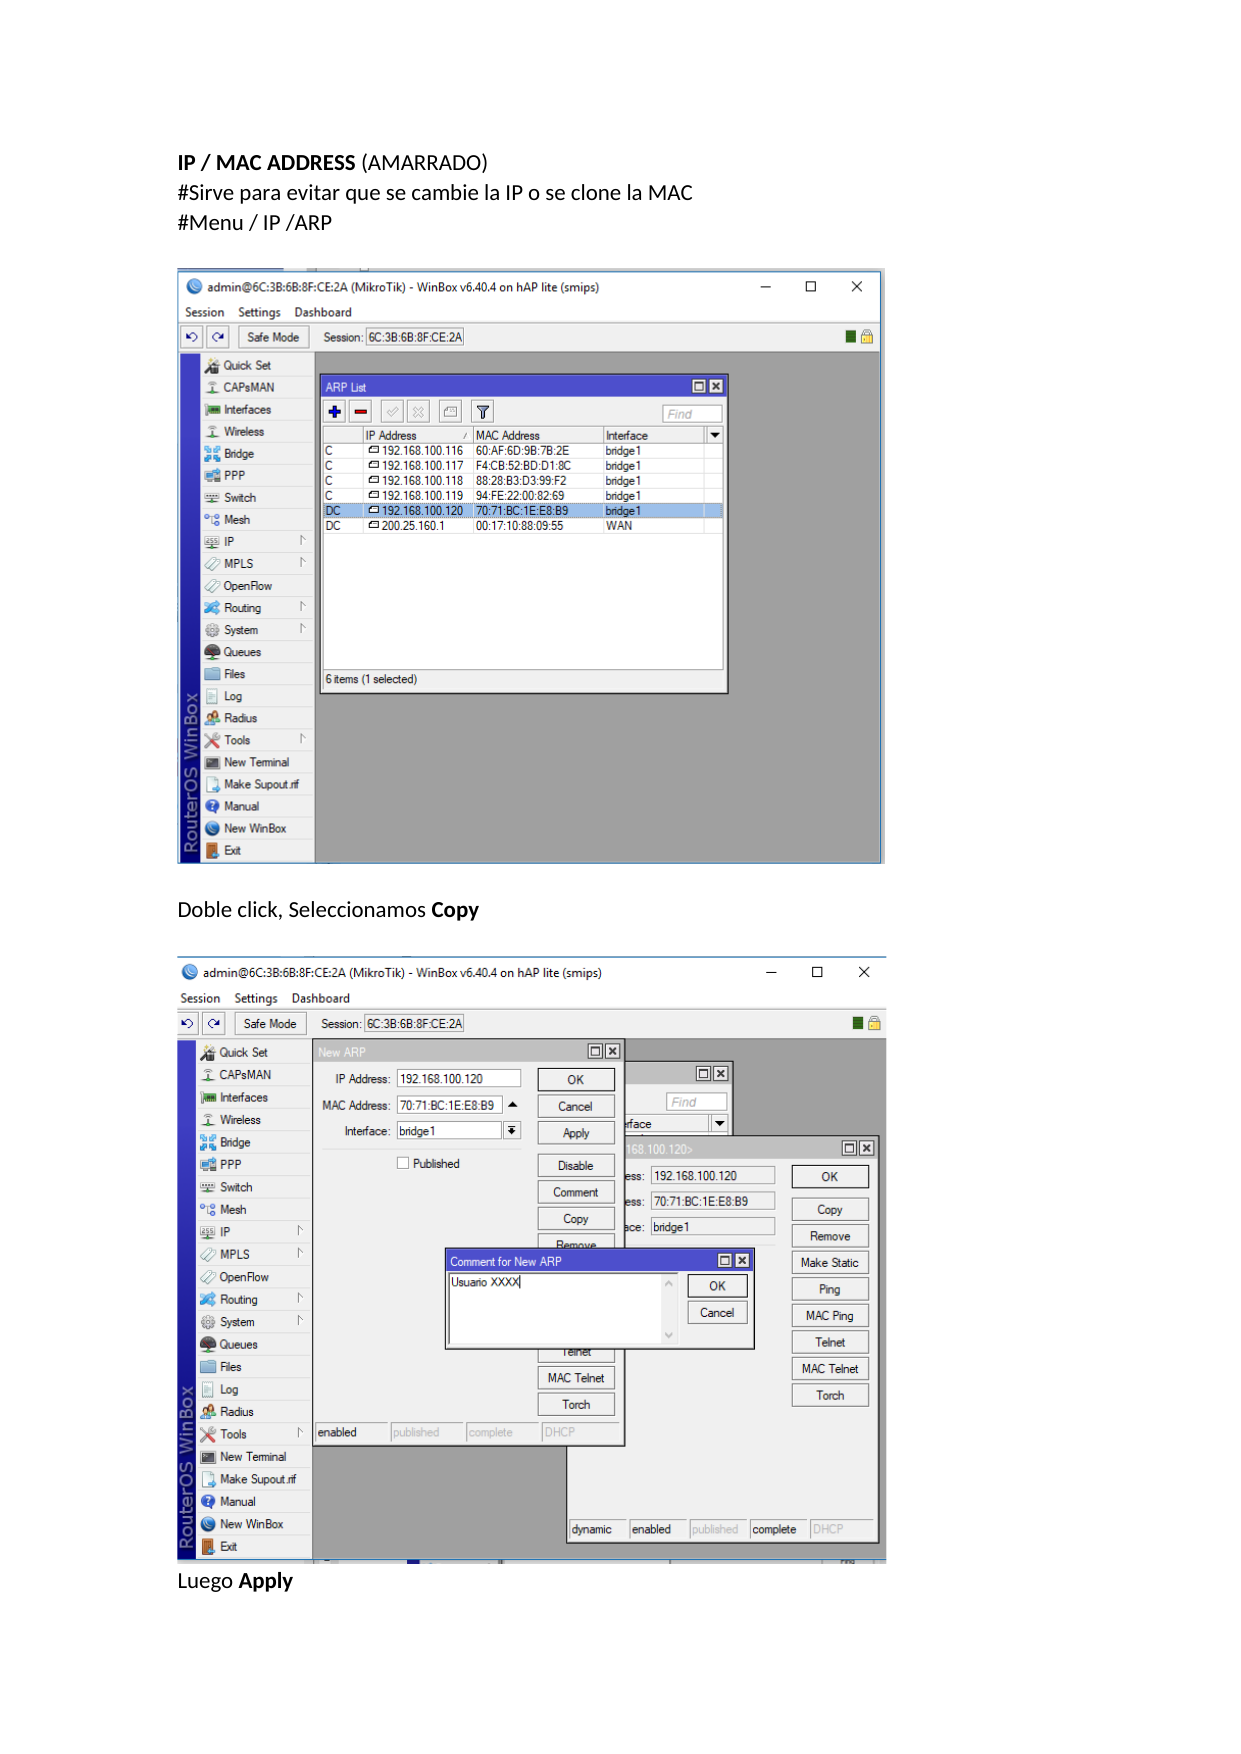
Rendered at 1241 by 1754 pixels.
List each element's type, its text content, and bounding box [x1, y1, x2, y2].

picture [177, 956, 887, 1564]
picture [177, 268, 885, 864]
text #Sirve para evitar que se cambie la IP o se clone la MAC [177, 178, 1063, 206]
text Doble click, Seleccionamos Copy [177, 896, 1063, 923]
text #Menu / IP /ARP [177, 208, 1063, 236]
text IP / MAC ADDRESS (AMARRADO) [177, 148, 1063, 176]
text Luego Apply [177, 1566, 1063, 1594]
